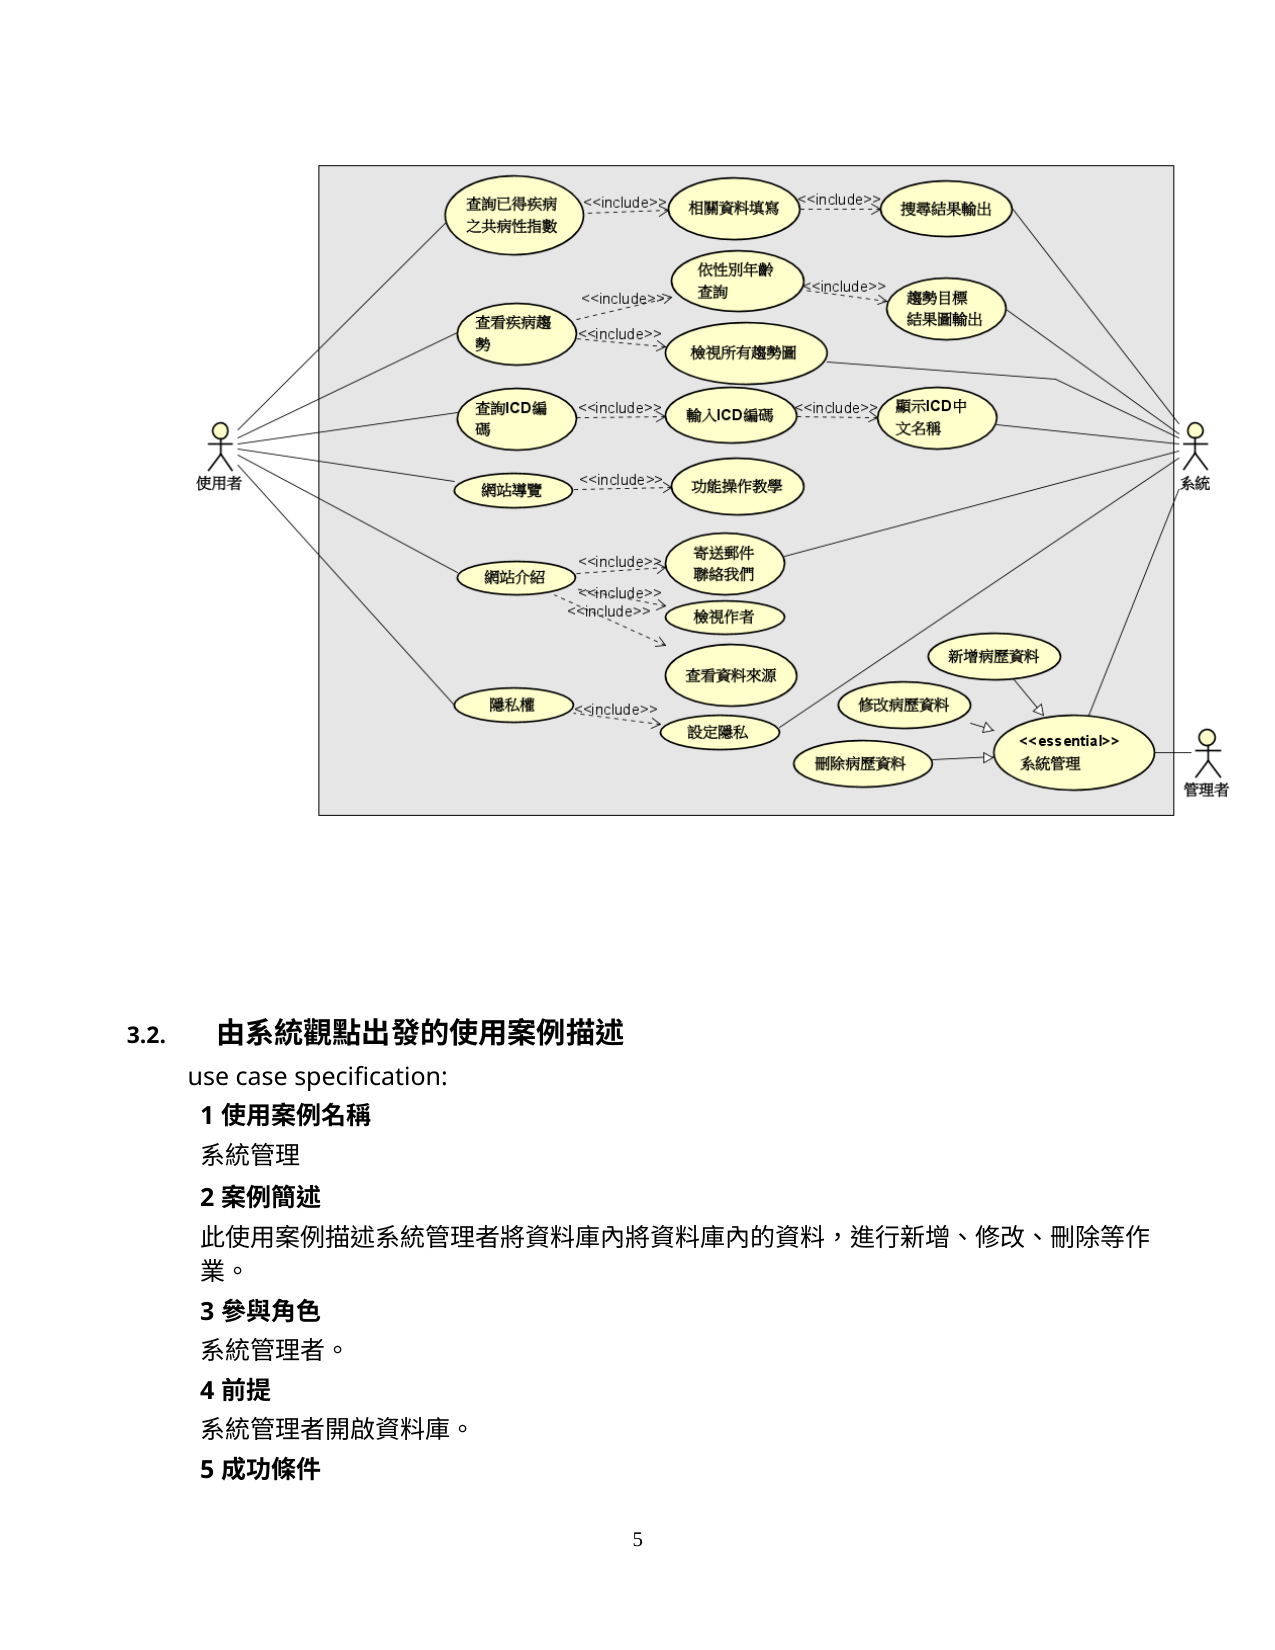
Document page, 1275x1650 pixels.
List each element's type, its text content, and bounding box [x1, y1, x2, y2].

text 5 成功條件 [200, 1452, 1162, 1486]
text 1 使用案例名稱 [200, 1098, 1162, 1132]
subtitle 由系統觀點出發的使用案例描述 [166, 1012, 1162, 1052]
text use case specification: [187, 1058, 1162, 1092]
text 系統管理者。 [200, 1333, 1162, 1367]
text 3 參與角色 [200, 1293, 1162, 1327]
text 4 前提 [200, 1372, 1162, 1406]
text 系統管理者開啟資料庫。 [200, 1412, 1162, 1446]
text 此使用案例描述系統管理者將資料庫內將資料庫內的資料，進行新增、修改、刪除等作業。 [200, 1219, 1162, 1288]
text 系統管理 [200, 1138, 1162, 1172]
text 2 案例簡述 [200, 1180, 1162, 1214]
picture [187, 150, 1238, 825]
